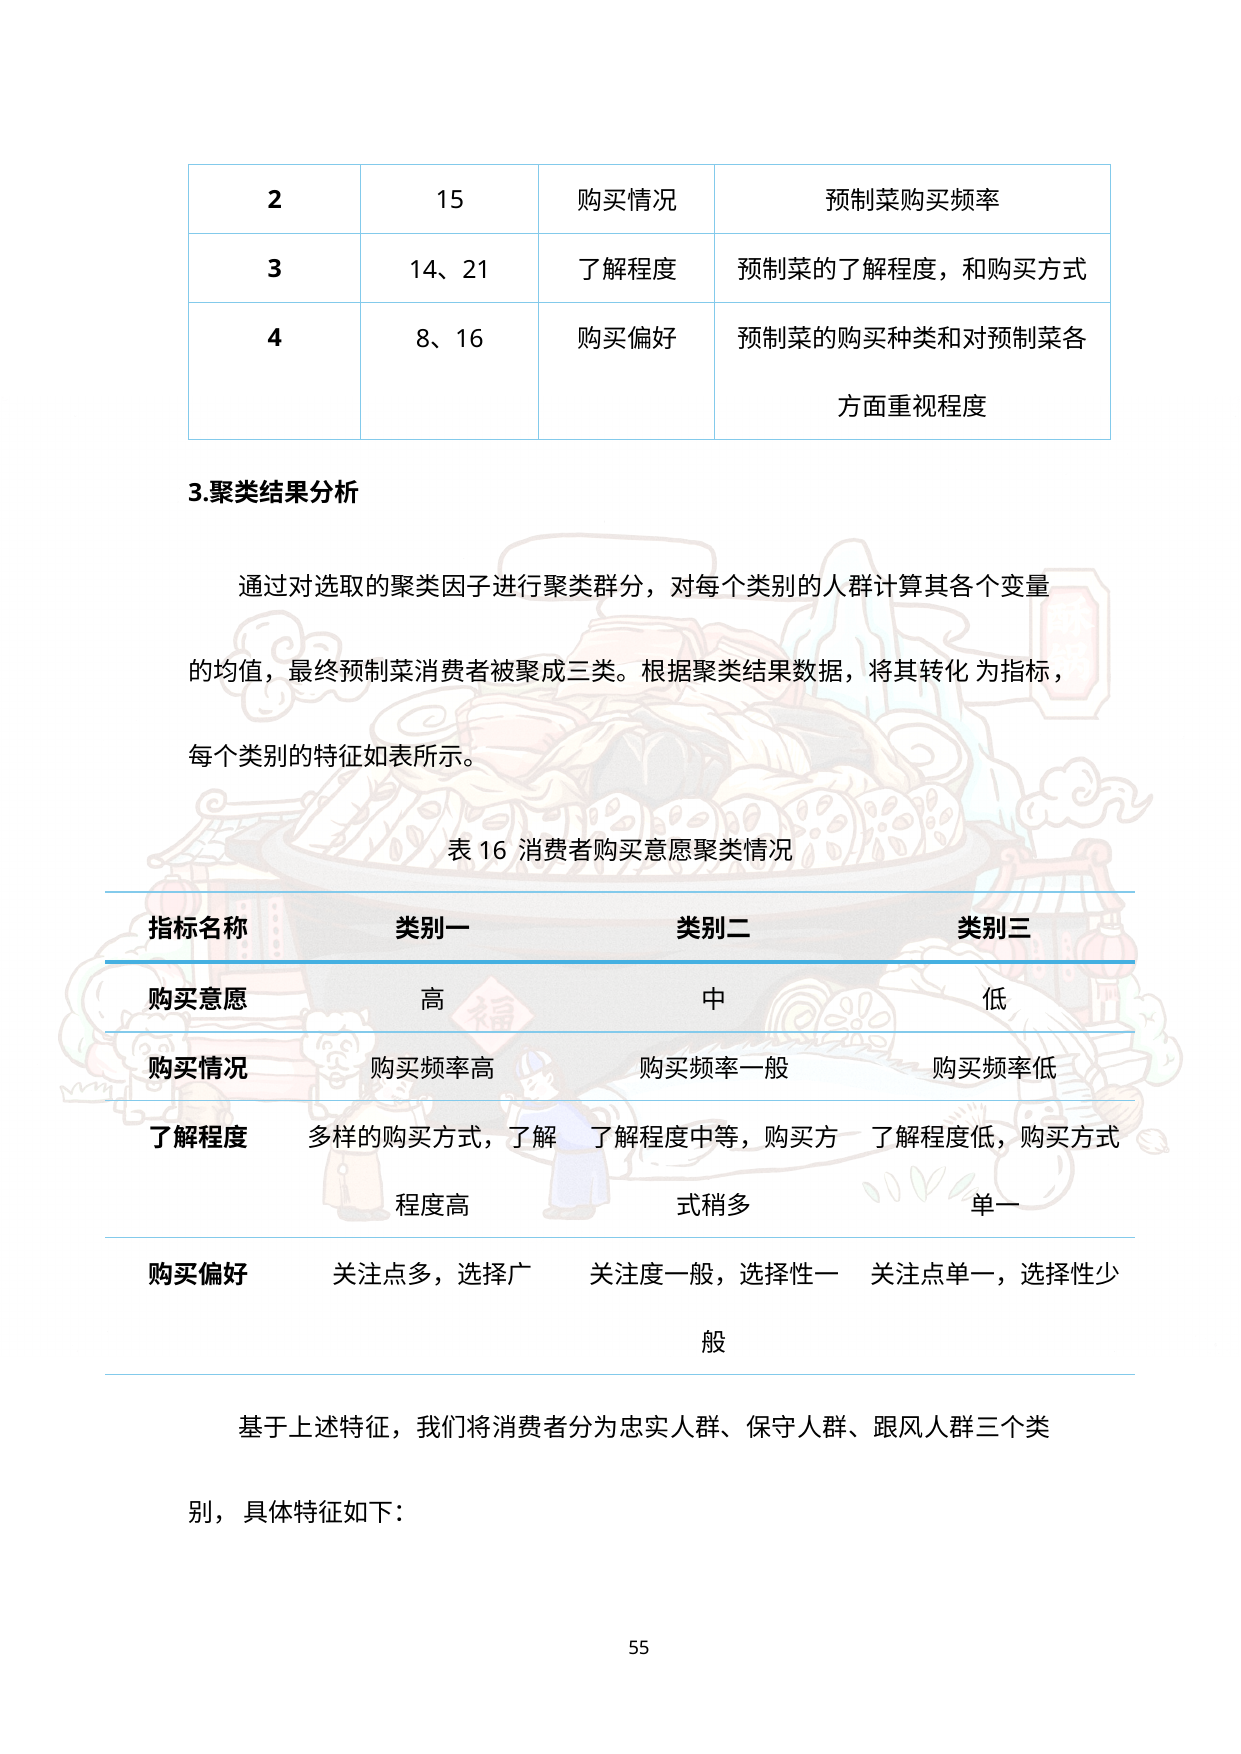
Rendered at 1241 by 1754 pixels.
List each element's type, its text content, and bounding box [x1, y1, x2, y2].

table_cell 购买偏好 [539, 303, 714, 439]
table_header 类别二 [573, 893, 854, 960]
table_cell 了解程度中等，购买方式稍多 [573, 1101, 854, 1237]
table_cell 购买偏好 [105, 1238, 292, 1374]
table_cell 关注度一般，选择性一般 [573, 1238, 854, 1374]
table_header 类别三 [855, 893, 1135, 960]
table_cell 4 [189, 303, 360, 439]
table_cell 了解程度低，购买方式单一 [855, 1101, 1135, 1237]
table_cell 高 [292, 964, 573, 1031]
table_cell 购买频率一般 [573, 1033, 854, 1100]
table_cell 中 [573, 964, 854, 1031]
table_cell 关注点多，选择广 [292, 1238, 573, 1374]
table_header 类别一 [292, 893, 573, 960]
table_cell 15 [361, 165, 538, 233]
table_cell 3 [189, 234, 360, 302]
table_cell 了解程度 [539, 234, 714, 302]
table_cell 多样的购买方式，了解程度高 [292, 1101, 573, 1237]
table_cell 关注点单一，选择性少 [855, 1238, 1135, 1374]
table_cell 购买频率高 [292, 1033, 573, 1100]
table_cell 8、16 [361, 303, 538, 439]
table_cell 购买情况 [539, 165, 714, 233]
table_cell 预制菜的了解程度，和购买方式 [715, 234, 1110, 302]
subtitle 3.聚类结果分析 [188, 457, 1052, 524]
table_cell 购买频率低 [855, 1033, 1135, 1100]
table_cell 购买情况 [105, 1033, 292, 1100]
table_cell 预制菜的购买种类和对预制菜各方面重视程度 [715, 303, 1110, 439]
text 表 16 消费者购买意愿聚类情况 [188, 814, 1052, 882]
table_cell 购买意愿 [105, 964, 292, 1031]
table_cell 了解程度 [105, 1101, 292, 1237]
text 通过对选取的聚类因子进行聚类群分，对每个类别的人群计算其各个变量的均值，最终预制菜消费者被聚成三类。根据聚类结果数据，将其转化 为指标，每个类别的特征如表所示。 [188, 551, 1052, 788]
table_cell 低 [855, 964, 1135, 1031]
table_cell 预制菜购买频率 [715, 165, 1110, 233]
text 基于上述特征，我们将消费者分为忠实人群、保守人群、跟风人群三个类别， 具体特征如下： [188, 1392, 1052, 1545]
table_cell 2 [189, 165, 360, 233]
table_cell 14、21 [361, 234, 538, 302]
table_header 指标名称 [105, 893, 292, 960]
